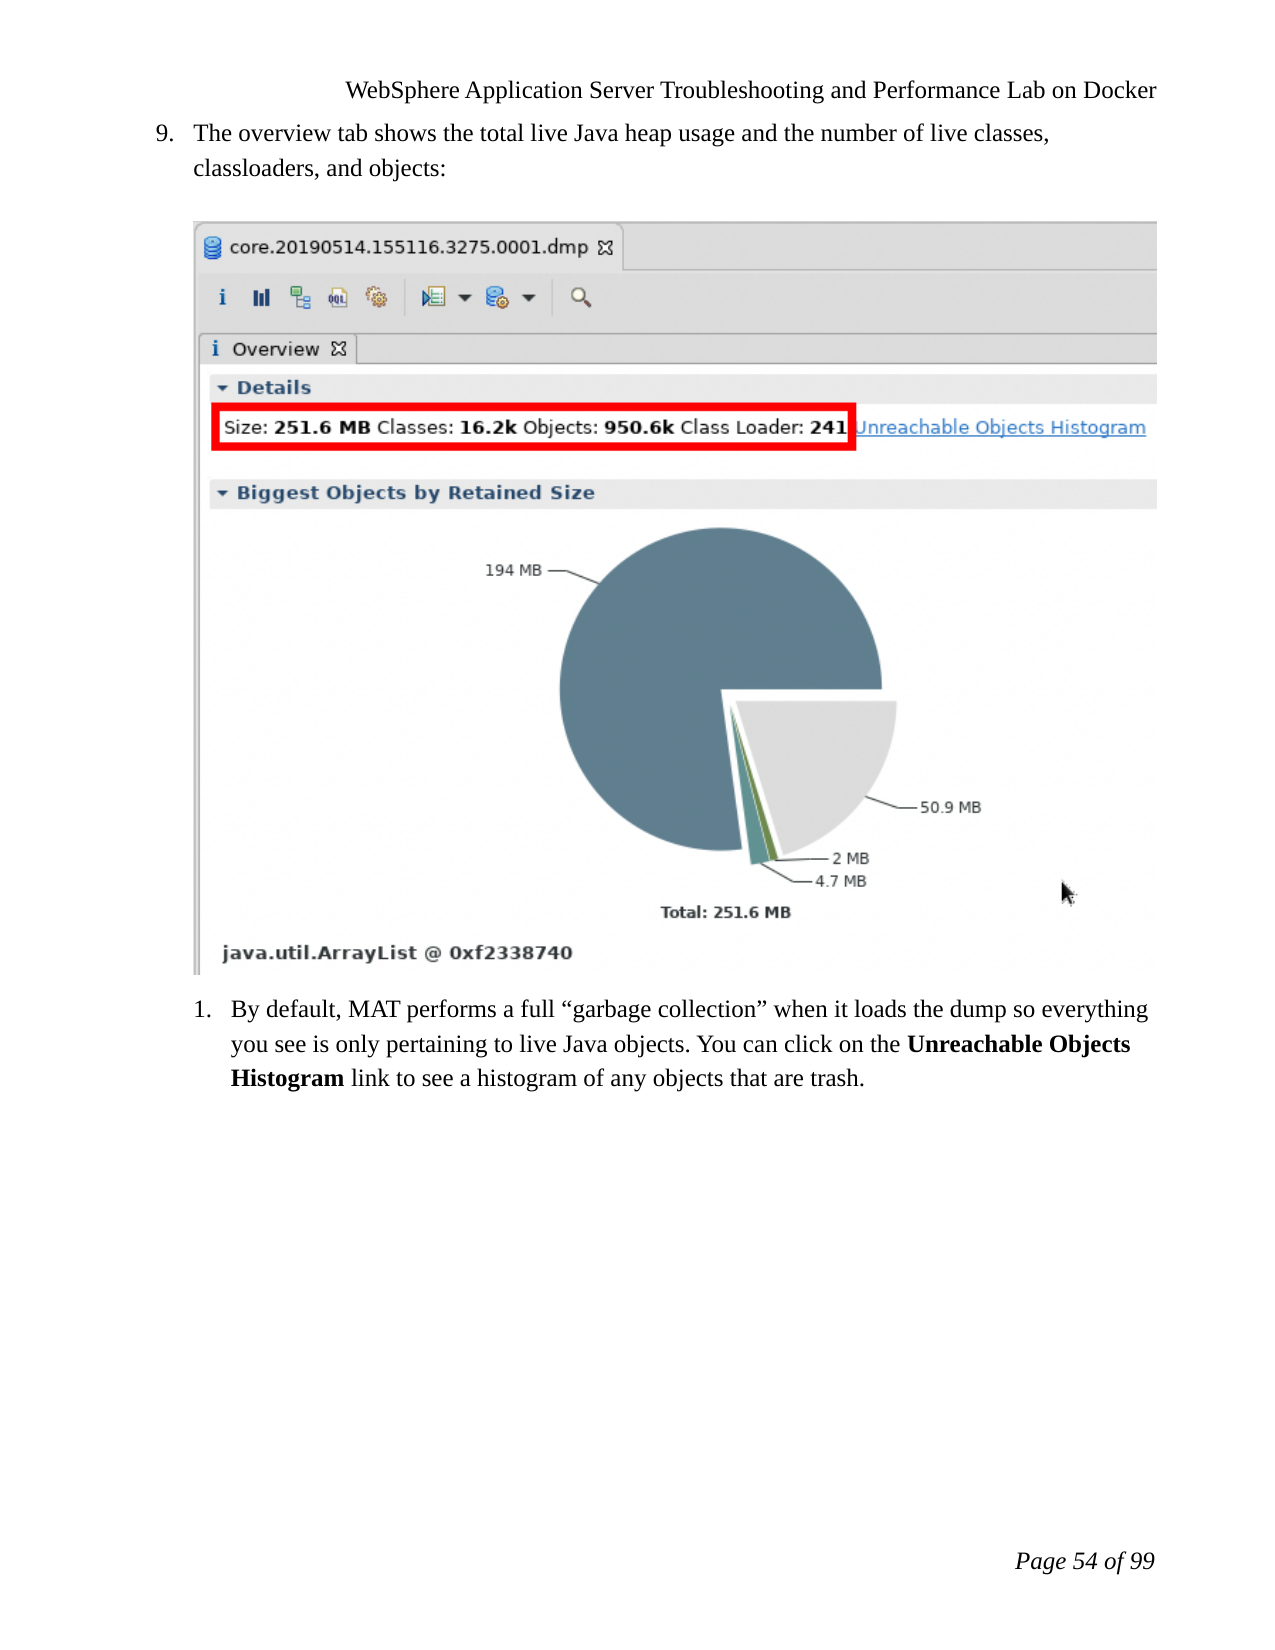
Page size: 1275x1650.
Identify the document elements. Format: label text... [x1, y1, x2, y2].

list By default, MAT performs a full “garbage collection” when it loads the dump so everything you see is only pertaining to live Java objects. You can click on the Unreachable Objects Histogram link to see a histogram of any objects that are trash. [193, 994, 1157, 1092]
picture [193, 221, 1157, 975]
